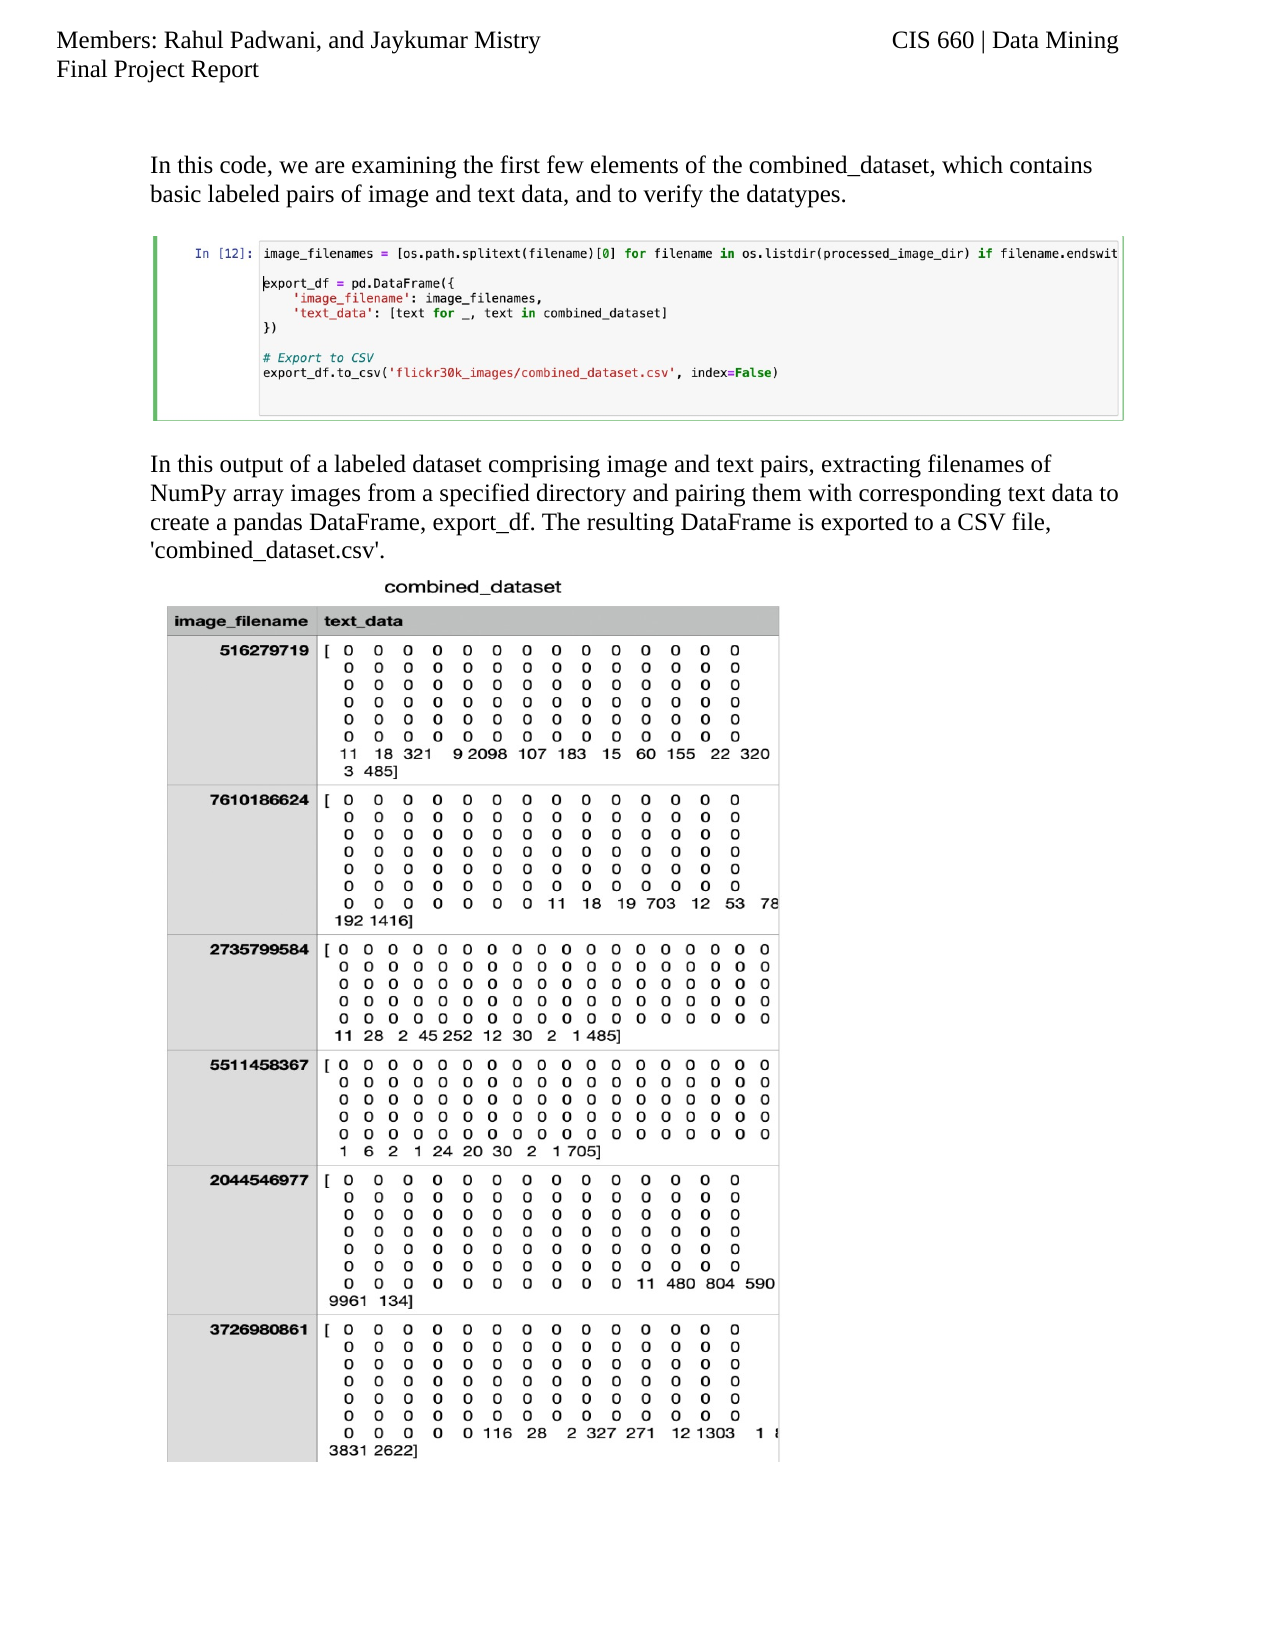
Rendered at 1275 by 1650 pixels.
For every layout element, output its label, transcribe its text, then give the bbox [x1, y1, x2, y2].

picture [150, 564, 1009, 1462]
picture [150, 236, 1125, 421]
text In this code, we are examining the first few elements of the combined_dataset, which contains basic labeled pairs of image and text data, and to verify the datatypes. [150, 150, 1125, 207]
text In this output of a labeled dataset comprising image and text pairs, extracting filenames of NumPy array images from a specified directory and pairing them with corresponding text data to create a pandas DataFrame, export_df. The resulting DataFrame is exported to a CSV file, 'combined_dataset.csv'. [150, 449, 1125, 564]
